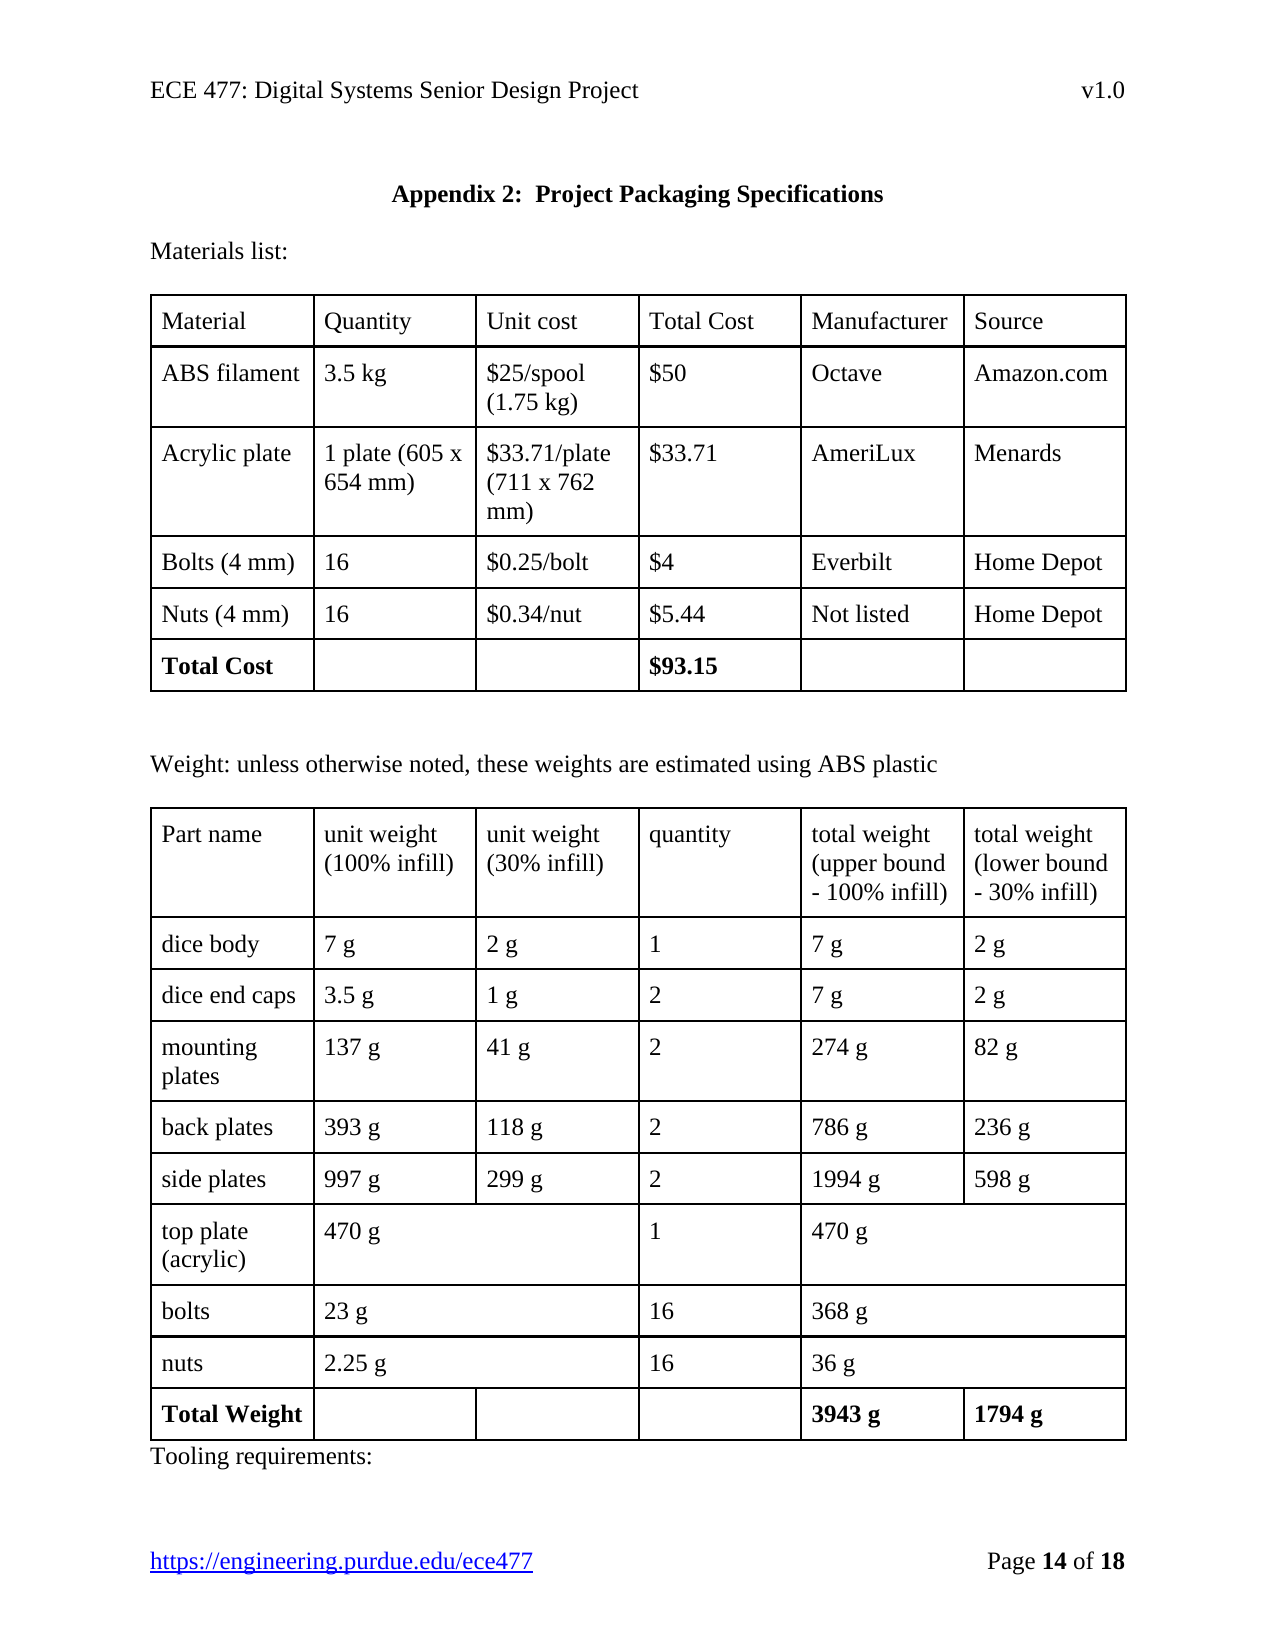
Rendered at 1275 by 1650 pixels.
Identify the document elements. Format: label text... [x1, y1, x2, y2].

table_cell [315, 640, 475, 690]
table_cell Total Weight [152, 1389, 313, 1439]
table_header Quantity [315, 296, 475, 345]
table_cell Home Depot [965, 537, 1125, 587]
table_cell 16 [640, 1286, 800, 1335]
table_header Material [152, 296, 313, 345]
table_cell $33.71/plate (711 x 762 mm) [477, 428, 638, 535]
table_cell 3.5 g [315, 970, 475, 1019]
table_cell 1994 g [802, 1154, 963, 1203]
table_cell mounting plates [152, 1022, 313, 1100]
table_header Manufacturer [802, 296, 963, 345]
table_cell 470 g [802, 1205, 1125, 1284]
table_cell [477, 1389, 638, 1439]
table_header Unit cost [477, 296, 638, 345]
table_cell dice end caps [152, 970, 313, 1019]
table_cell 82 g [965, 1022, 1125, 1100]
table_cell Amazon.com [965, 348, 1125, 426]
table_cell nuts [152, 1338, 313, 1387]
table_cell Nuts (4 mm) [152, 589, 313, 638]
table_cell 7 g [802, 918, 963, 968]
table_cell 2 [640, 970, 800, 1019]
text Weight: unless otherwise noted, these weights are estimated using ABS plastic [150, 749, 1125, 778]
table_cell 7 g [802, 970, 963, 1019]
table_cell Everbilt [802, 537, 963, 587]
table_cell 118 g [477, 1102, 638, 1152]
table_cell 16 [640, 1338, 800, 1387]
table_cell 274 g [802, 1022, 963, 1100]
text Appendix 2: Project Packaging Specifications [150, 179, 1125, 207]
table_cell 2.25 g [315, 1338, 638, 1387]
table_cell Menards [965, 428, 1125, 535]
table_cell [640, 1389, 800, 1439]
table_header total weight (lower bound - 30% infill) [965, 809, 1125, 916]
table_header unit weight (30% infill) [477, 809, 638, 916]
text Tooling requirements: [150, 1441, 1125, 1469]
table_cell $5.44 [640, 589, 800, 638]
table_cell 1794 g [965, 1389, 1125, 1439]
table_cell 2 g [965, 970, 1125, 1019]
table_cell 3.5 kg [315, 348, 475, 426]
table_cell dice body [152, 918, 313, 968]
table_cell 393 g [315, 1102, 475, 1152]
table_cell $0.25/bolt [477, 537, 638, 587]
table_cell 41 g [477, 1022, 638, 1100]
table_cell 1 [640, 918, 800, 968]
table_cell [477, 640, 638, 690]
table_cell Home Depot [965, 589, 1125, 638]
table_cell 2 g [477, 918, 638, 968]
table_cell $4 [640, 537, 800, 587]
table_cell $33.71 [640, 428, 800, 535]
table_cell $0.34/nut [477, 589, 638, 638]
table_cell 2 g [965, 918, 1125, 968]
table_header unit weight (100% infill) [315, 809, 475, 916]
table_cell side plates [152, 1154, 313, 1203]
text Materials list: [150, 236, 1125, 265]
table_cell 997 g [315, 1154, 475, 1203]
table_cell 786 g [802, 1102, 963, 1152]
table_cell ABS filament [152, 348, 313, 426]
table_cell 236 g [965, 1102, 1125, 1152]
table_cell 1 plate (605 x 654 mm) [315, 428, 475, 535]
table_cell 1 [640, 1205, 800, 1284]
table_cell 23 g [315, 1286, 638, 1335]
table_cell [965, 640, 1125, 690]
table_cell 137 g [315, 1022, 475, 1100]
table_cell AmeriLux [802, 428, 963, 535]
table_cell 598 g [965, 1154, 1125, 1203]
table_cell 16 [315, 589, 475, 638]
table_cell $93.15 [640, 640, 800, 690]
table_cell 2 [640, 1022, 800, 1100]
table_cell 368 g [802, 1286, 1125, 1335]
table_header Source [965, 296, 1125, 345]
table_cell bolts [152, 1286, 313, 1335]
table_cell $25/spool (1.75 kg) [477, 348, 638, 426]
table_header total weight (upper bound - 100% infill) [802, 809, 963, 916]
table_cell 16 [315, 537, 475, 587]
table_cell top plate (acrylic) [152, 1205, 313, 1284]
table_cell 2 [640, 1154, 800, 1203]
table_cell Acrylic plate [152, 428, 313, 535]
table_cell Total Cost [152, 640, 313, 690]
table_cell [802, 640, 963, 690]
table_cell 2 [640, 1102, 800, 1152]
table_cell Bolts (4 mm) [152, 537, 313, 587]
table_cell Not listed [802, 589, 963, 638]
table_cell 1 g [477, 970, 638, 1019]
table_cell Octave [802, 348, 963, 426]
table_cell 7 g [315, 918, 475, 968]
table_header quantity [640, 809, 800, 916]
table_cell back plates [152, 1102, 313, 1152]
table_cell 3943 g [802, 1389, 963, 1439]
table_cell 299 g [477, 1154, 638, 1203]
table_cell $50 [640, 348, 800, 426]
table_header Part name [152, 809, 313, 916]
table_cell 470 g [315, 1205, 638, 1284]
table_cell 36 g [802, 1338, 1125, 1387]
table_header Total Cost [640, 296, 800, 345]
table_cell [315, 1389, 475, 1439]
